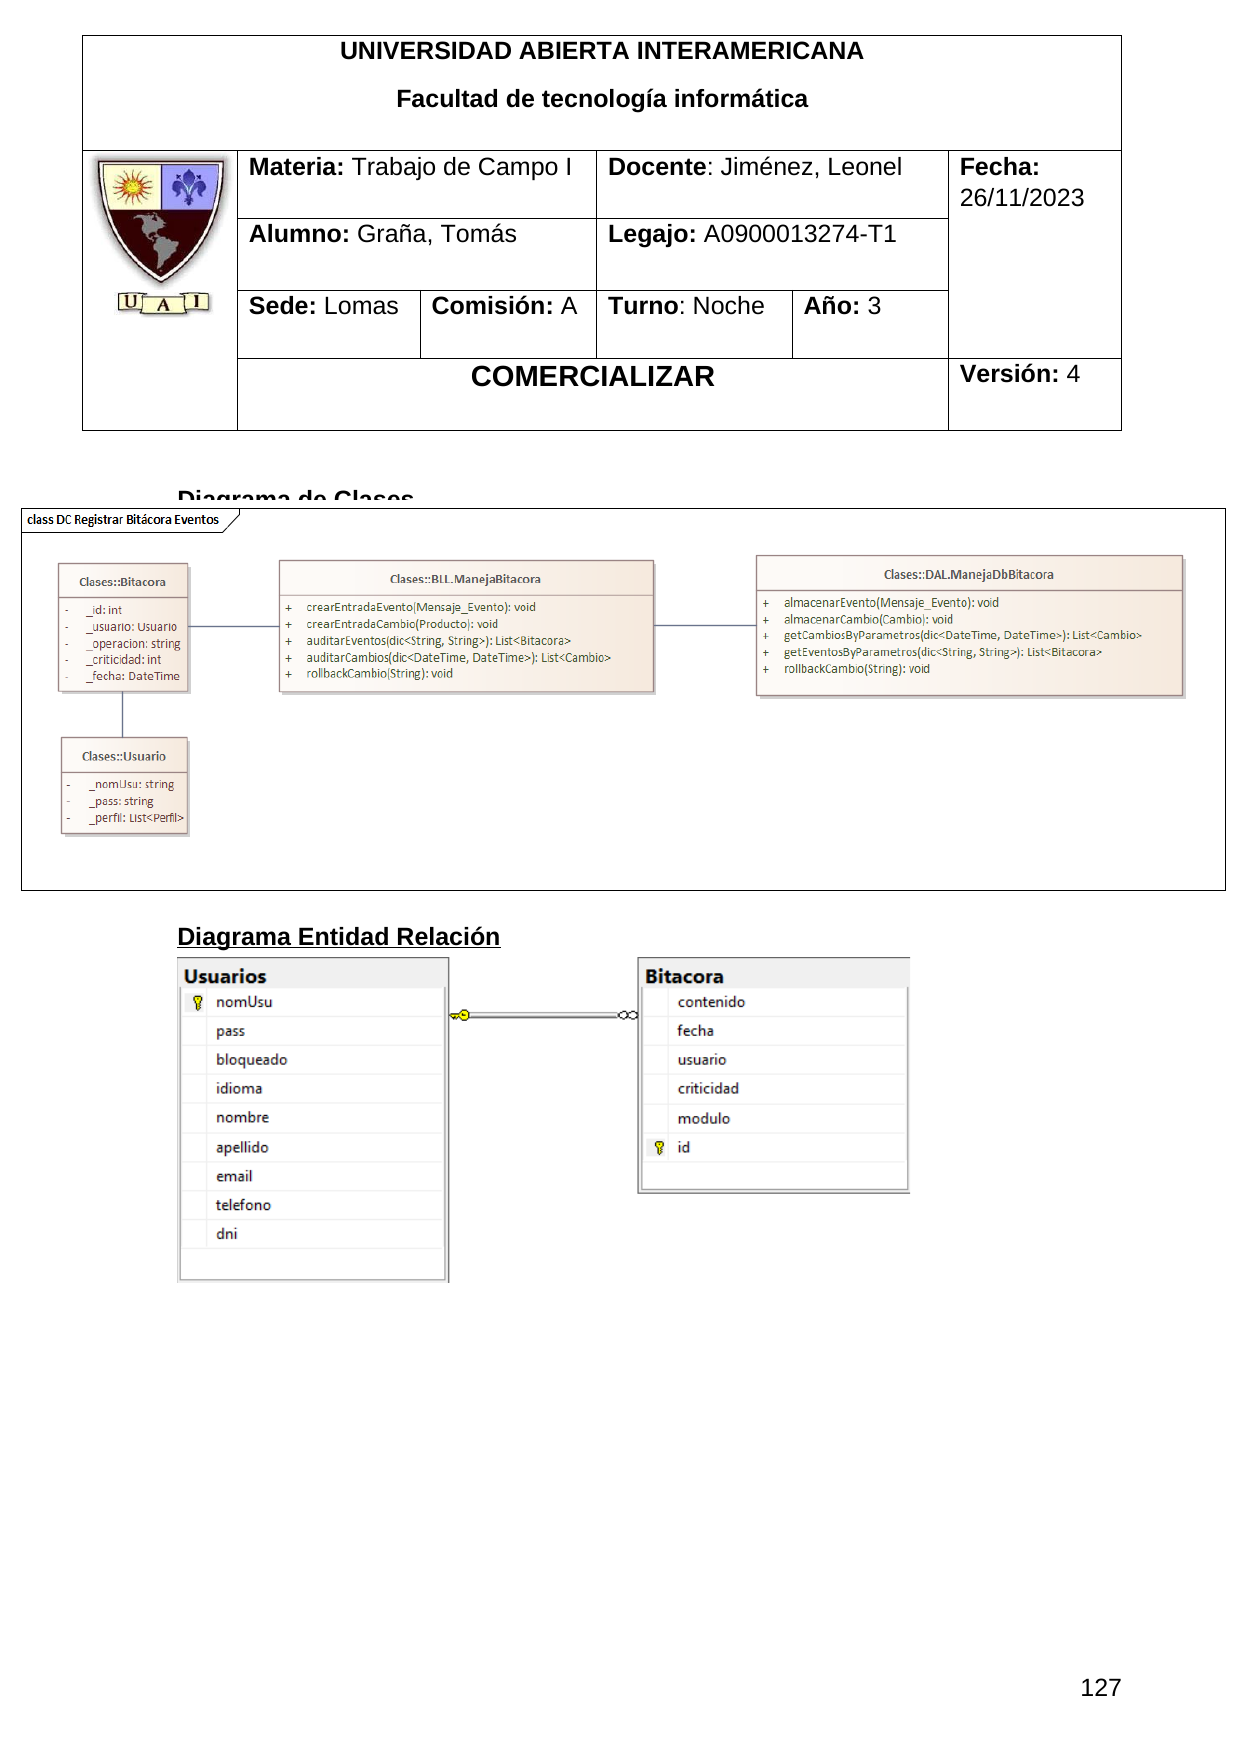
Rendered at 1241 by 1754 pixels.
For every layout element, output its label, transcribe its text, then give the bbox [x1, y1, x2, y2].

picture [177, 957, 911, 1283]
picture [13, 500, 1232, 897]
subtitle Diagrama Entidad Relación [177, 922, 1122, 951]
subtitle Diagrama de Clases [177, 485, 1122, 500]
picture [87, 151, 234, 320]
